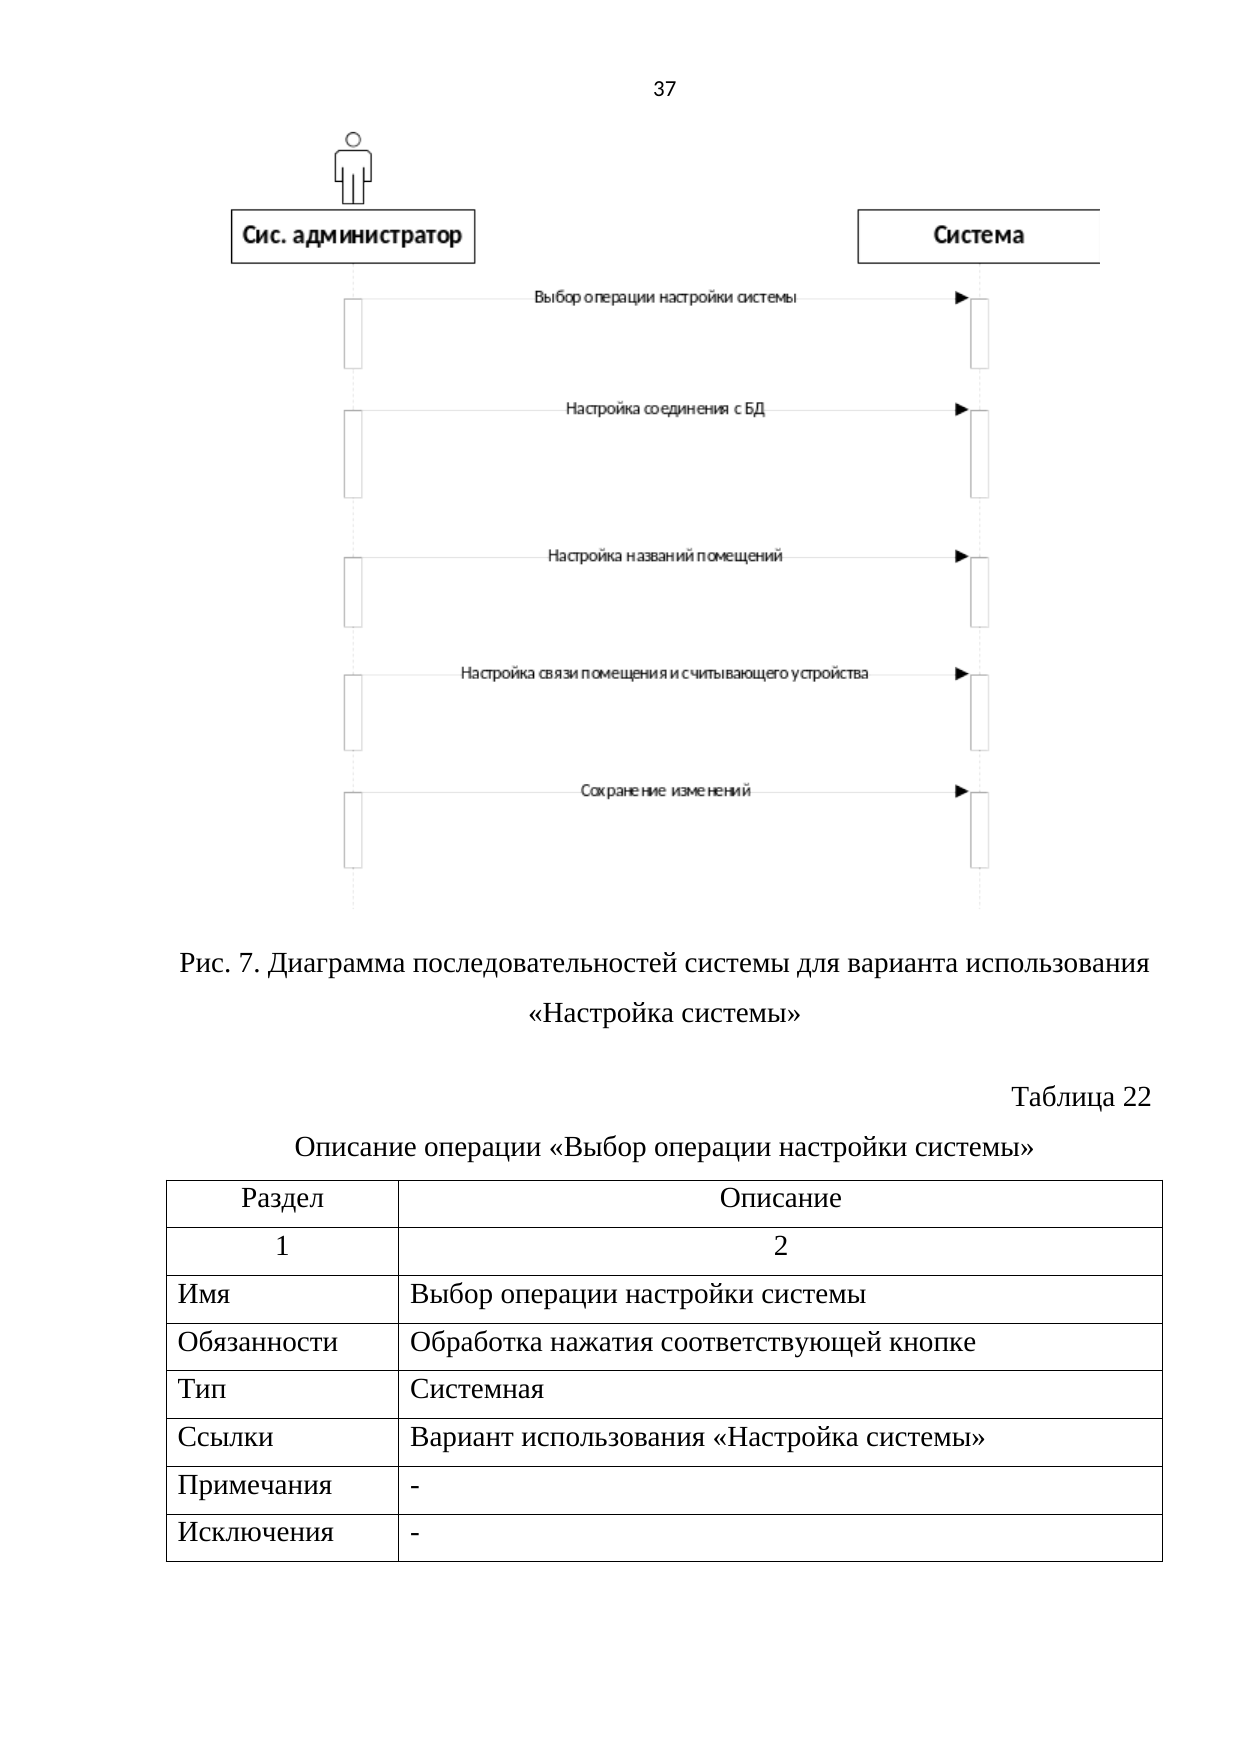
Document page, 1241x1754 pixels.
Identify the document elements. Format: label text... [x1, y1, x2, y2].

text Таблица 22 [177, 1079, 1152, 1112]
table_header Описание [399, 1181, 1162, 1227]
table_cell Вариант использования «Настройка системы» [399, 1419, 1162, 1466]
text Описание операции «Выбор операции настройки системы» [177, 1129, 1152, 1163]
table_cell Обработка нажатия соответствующей кнопке [399, 1324, 1162, 1370]
table_cell Выбор операции настройки системы [399, 1276, 1162, 1323]
table_cell 2 [399, 1228, 1162, 1275]
table_cell Ссылки [167, 1419, 398, 1466]
table_cell Примечания [167, 1467, 398, 1513]
table_cell Тип [167, 1371, 398, 1418]
table_cell Обязанности [167, 1324, 398, 1370]
text Рис. 7. Диаграмма последовательностей системы для варианта использования «Настройка системы» [177, 945, 1152, 1028]
table_cell - [399, 1515, 1162, 1561]
table_cell - [399, 1467, 1162, 1513]
table_cell Системная [399, 1371, 1162, 1418]
table_cell Имя [167, 1276, 398, 1323]
table_cell 1 [167, 1228, 398, 1275]
table_cell Исключения [167, 1515, 398, 1561]
table_header Раздел [167, 1181, 398, 1227]
